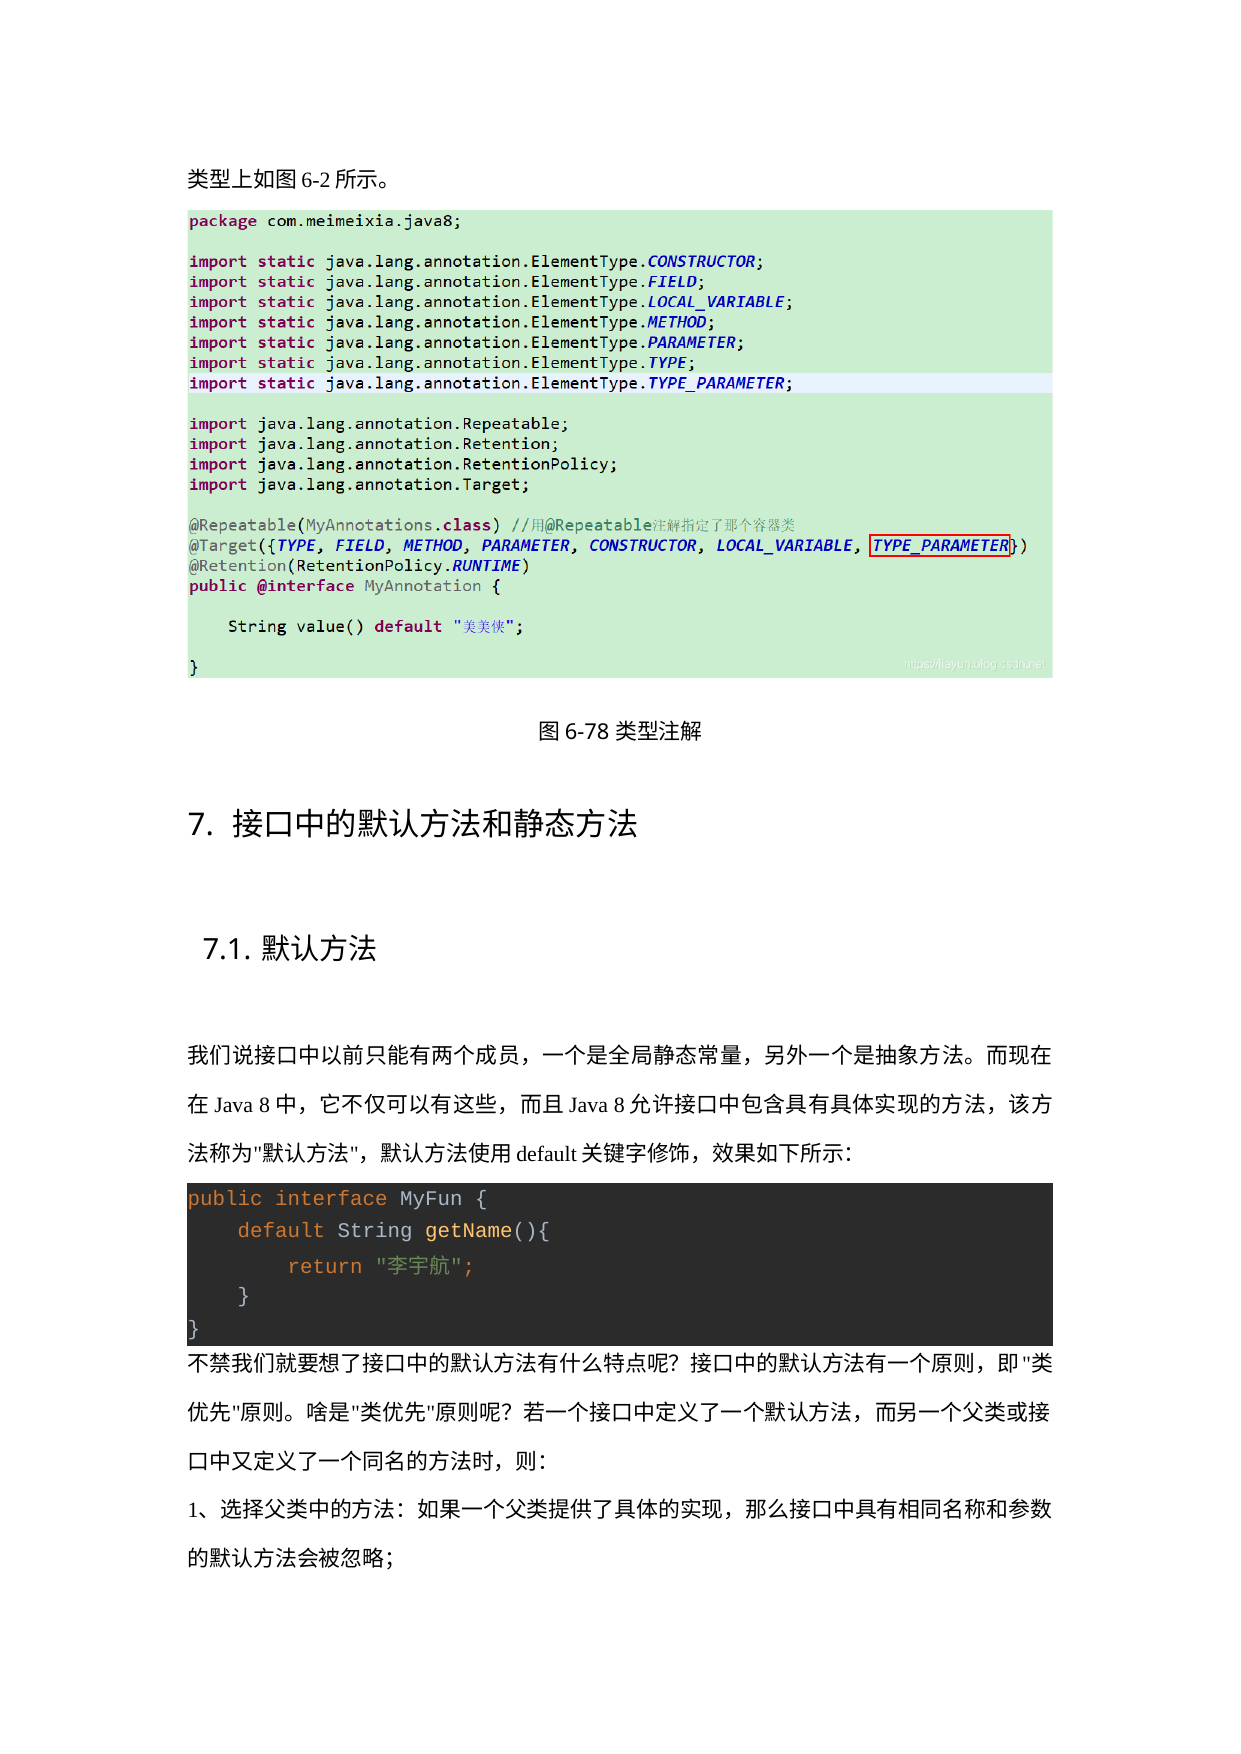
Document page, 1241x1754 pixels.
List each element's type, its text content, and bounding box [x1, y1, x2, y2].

subtitle 默认方法 [202, 915, 1053, 980]
text 我们说接口中以前只能有两个成员，一个是全局静态常量，另外一个是抽象方法。而现在在Java 8中，它不仅可以有这些，而且Java 8允许接口中包含具有具体实现的方法，该方法称为"默认方法"，默认方法使用default关键字修饰，效果如下所示： [187, 1038, 1053, 1168]
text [187, 1183, 1053, 1346]
text 1、选择父类中的方法：如果一个父类提供了具体的实现，那么接口中具有相同名称和参数的默认方法会被忽略； [187, 1492, 1053, 1573]
subtitle 接口中的默认方法和静态方法 [187, 789, 1053, 854]
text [187, 162, 1053, 194]
text 不禁我们就要想了接口中的默认方法有什么特点呢？接口中的默认方法有一个原则，即"类优先"原则。啥是"类优先"原则呢？若一个接口中定义了一个默认方法，而另一个父类或接口中又定义了一个同名的方法时，则： [187, 1346, 1053, 1476]
picture [187, 210, 1053, 678]
